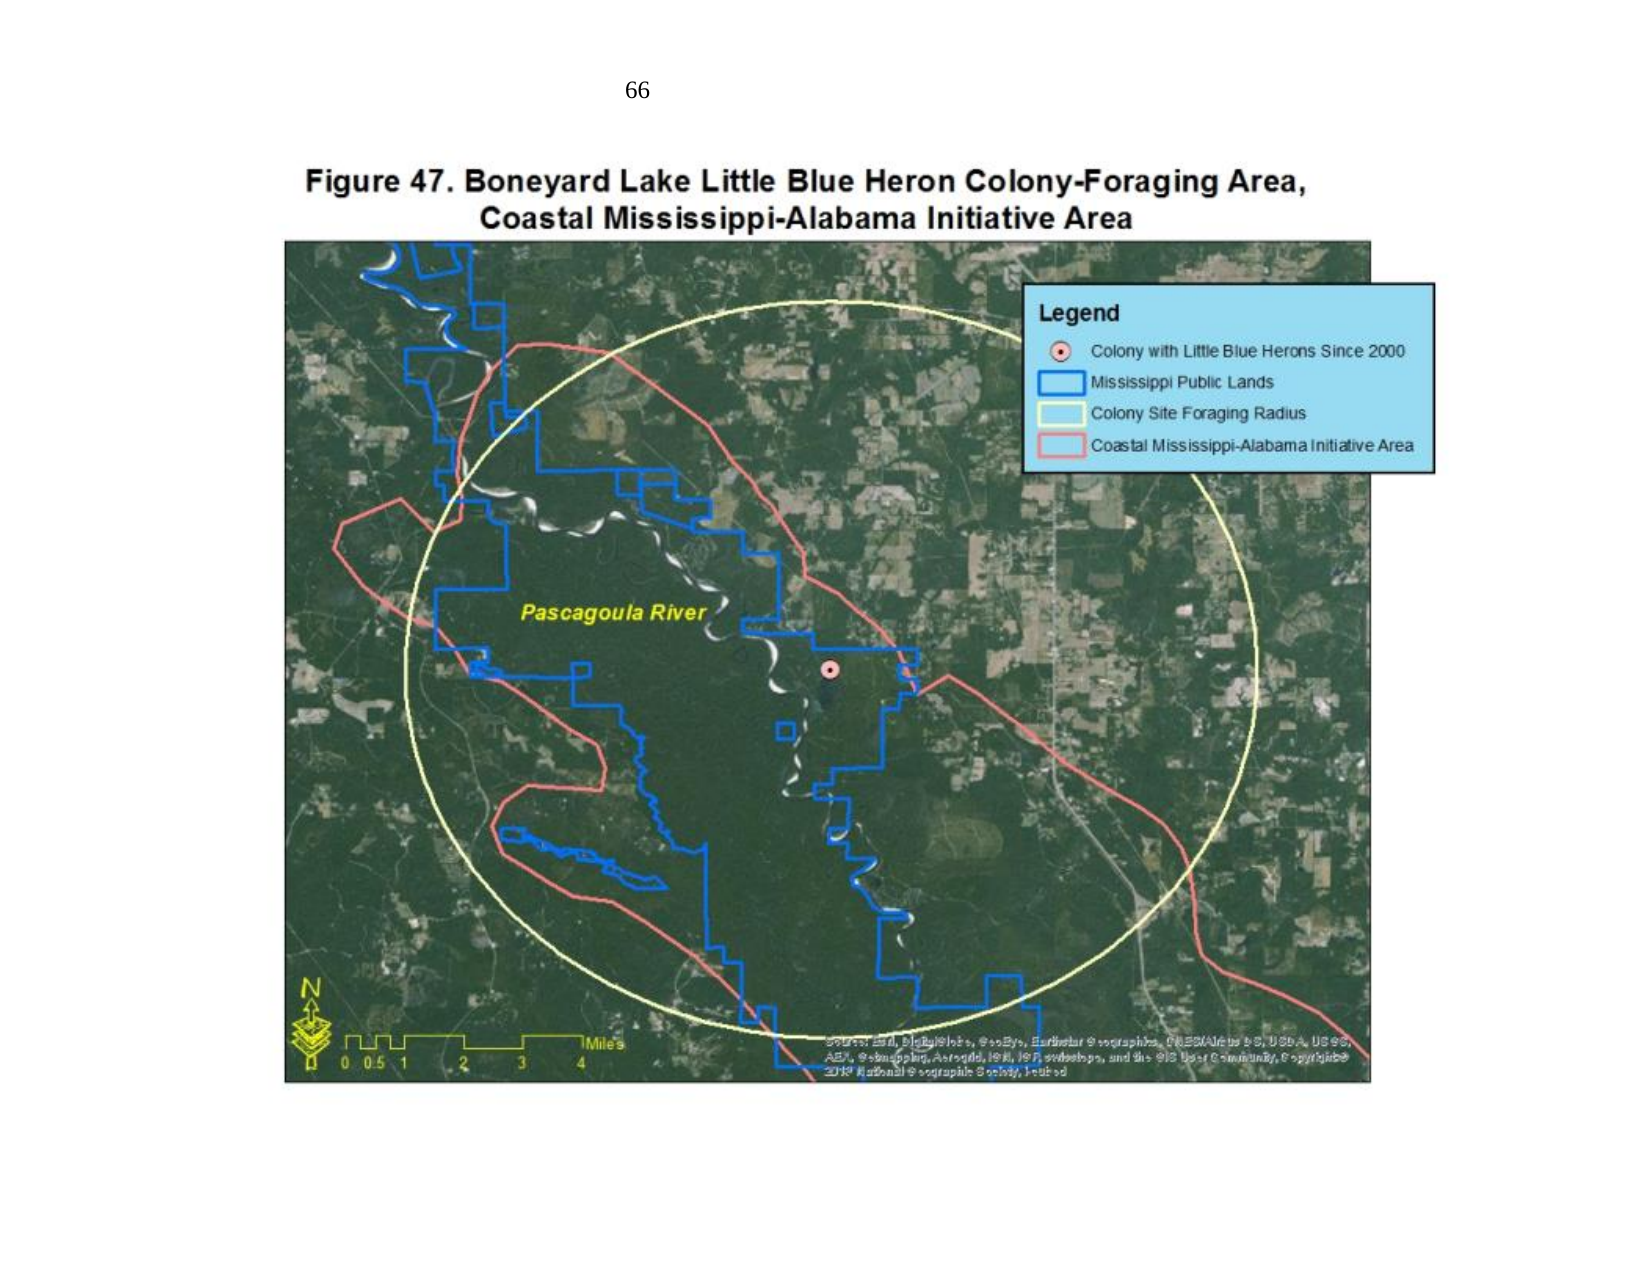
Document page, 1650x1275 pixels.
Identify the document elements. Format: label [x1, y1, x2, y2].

picture [194, 150, 1456, 1125]
